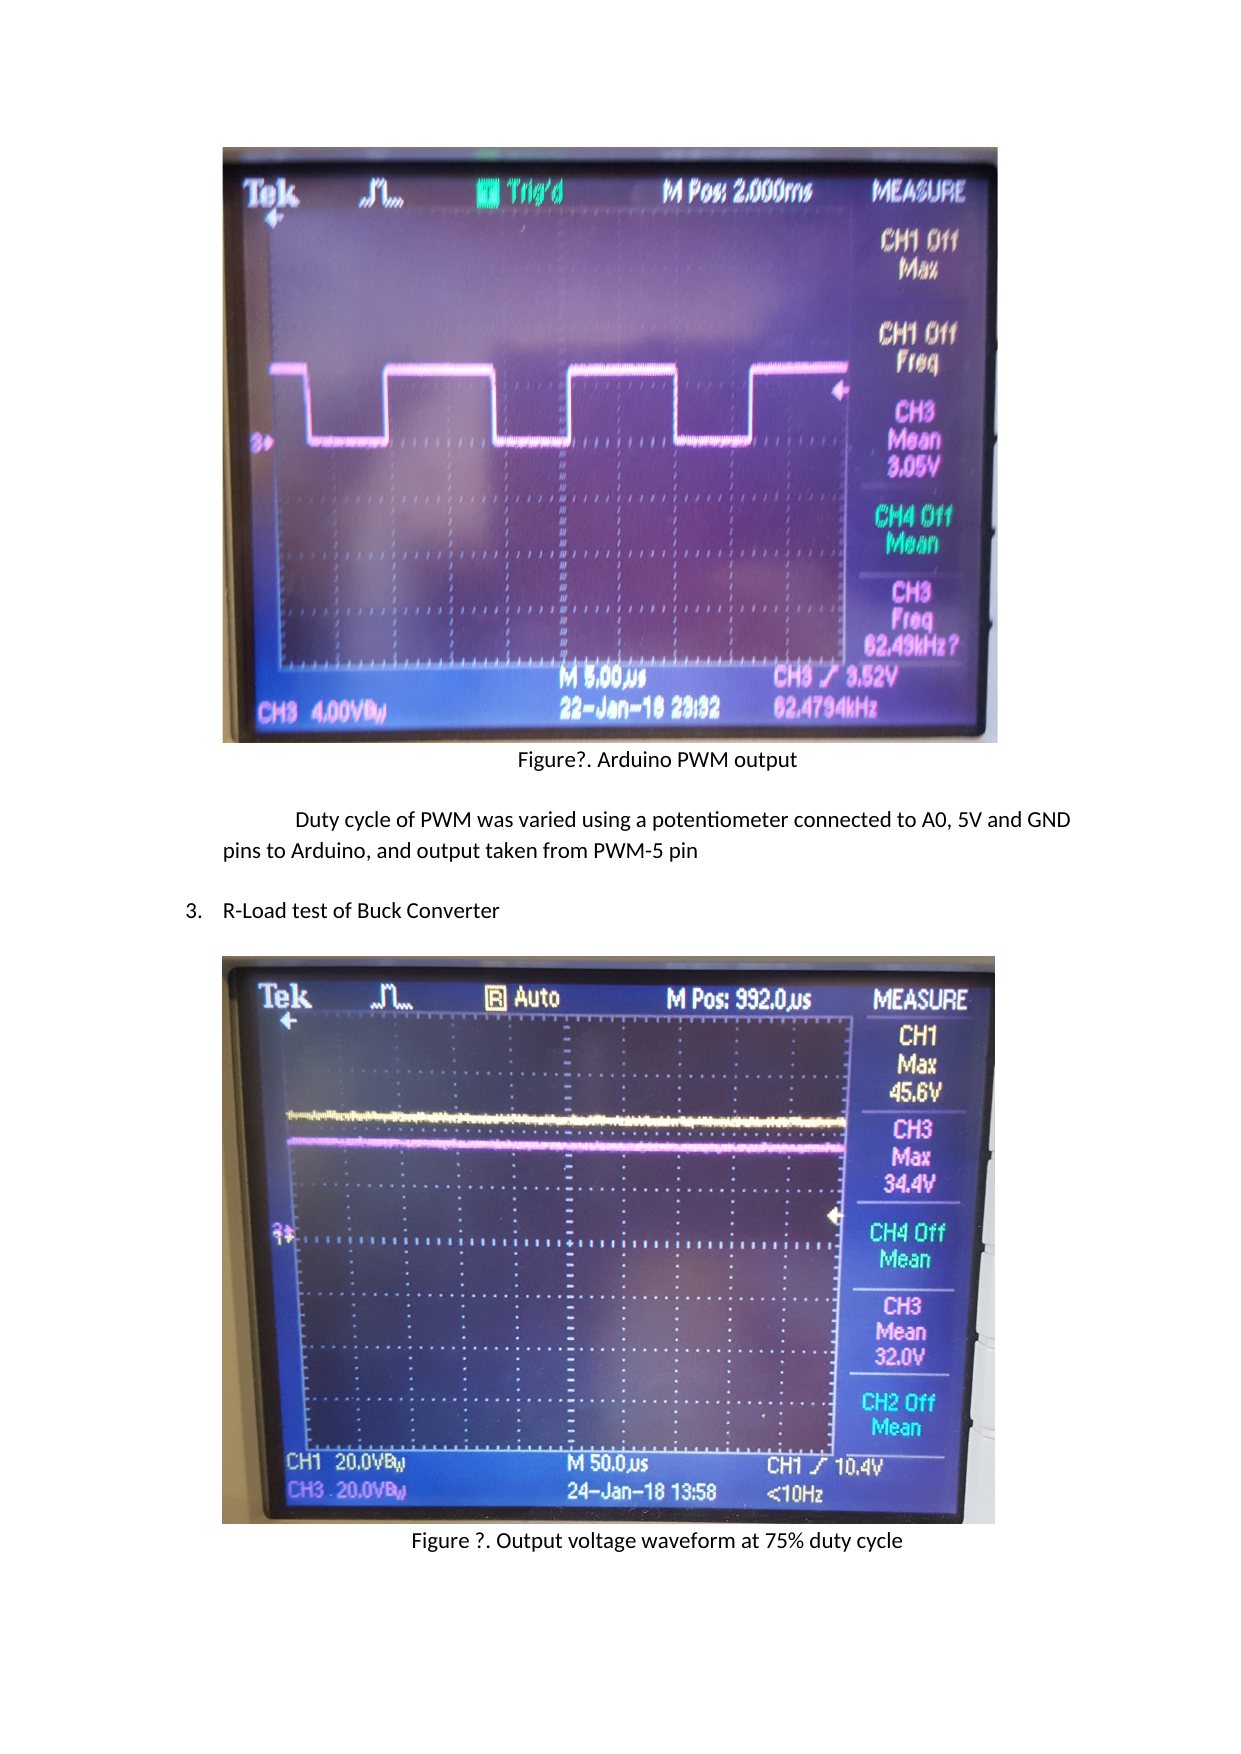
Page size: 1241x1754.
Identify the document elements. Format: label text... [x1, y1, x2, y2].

list R-Load test of Buck Converter [185, 896, 1093, 924]
list Figure ?. Output voltage waveform at 75% duty cycle [223, 1526, 1093, 1554]
picture [222, 956, 995, 1524]
list Duty cycle of PWM was varied using a potentiometer connected to A0, 5V and GND pins to Arduino, and output taken from PWM-5 pin [223, 806, 1093, 864]
list Figure?. Arduino PWM output [223, 745, 1093, 773]
picture [222, 147, 998, 743]
